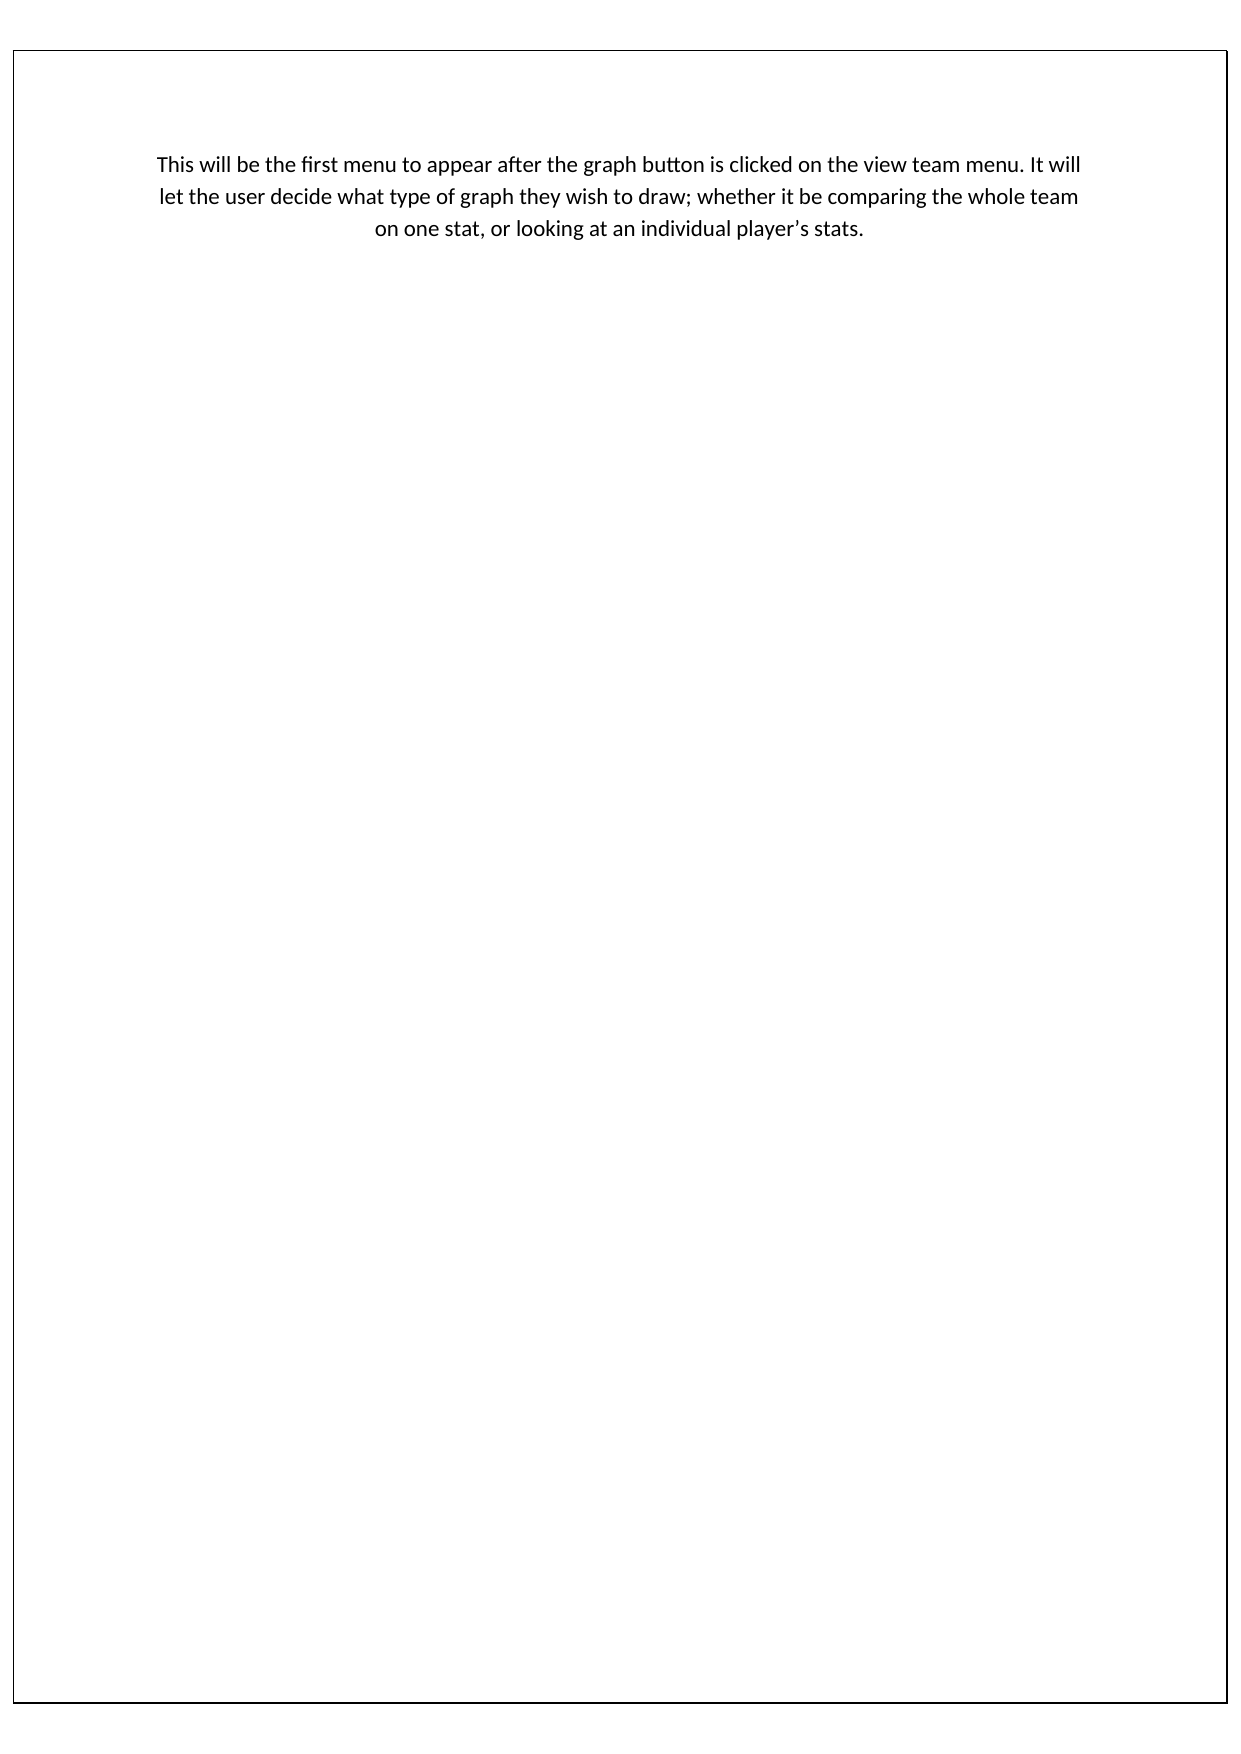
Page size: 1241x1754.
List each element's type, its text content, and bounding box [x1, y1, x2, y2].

text This will be the first menu to appear after the graph button is clicked on the view team menu. It will let the user decide what type of graph they wish to draw; whether it be comparing the whole team on one stat, or looking at an individual player’s stats. [150, 150, 1089, 242]
